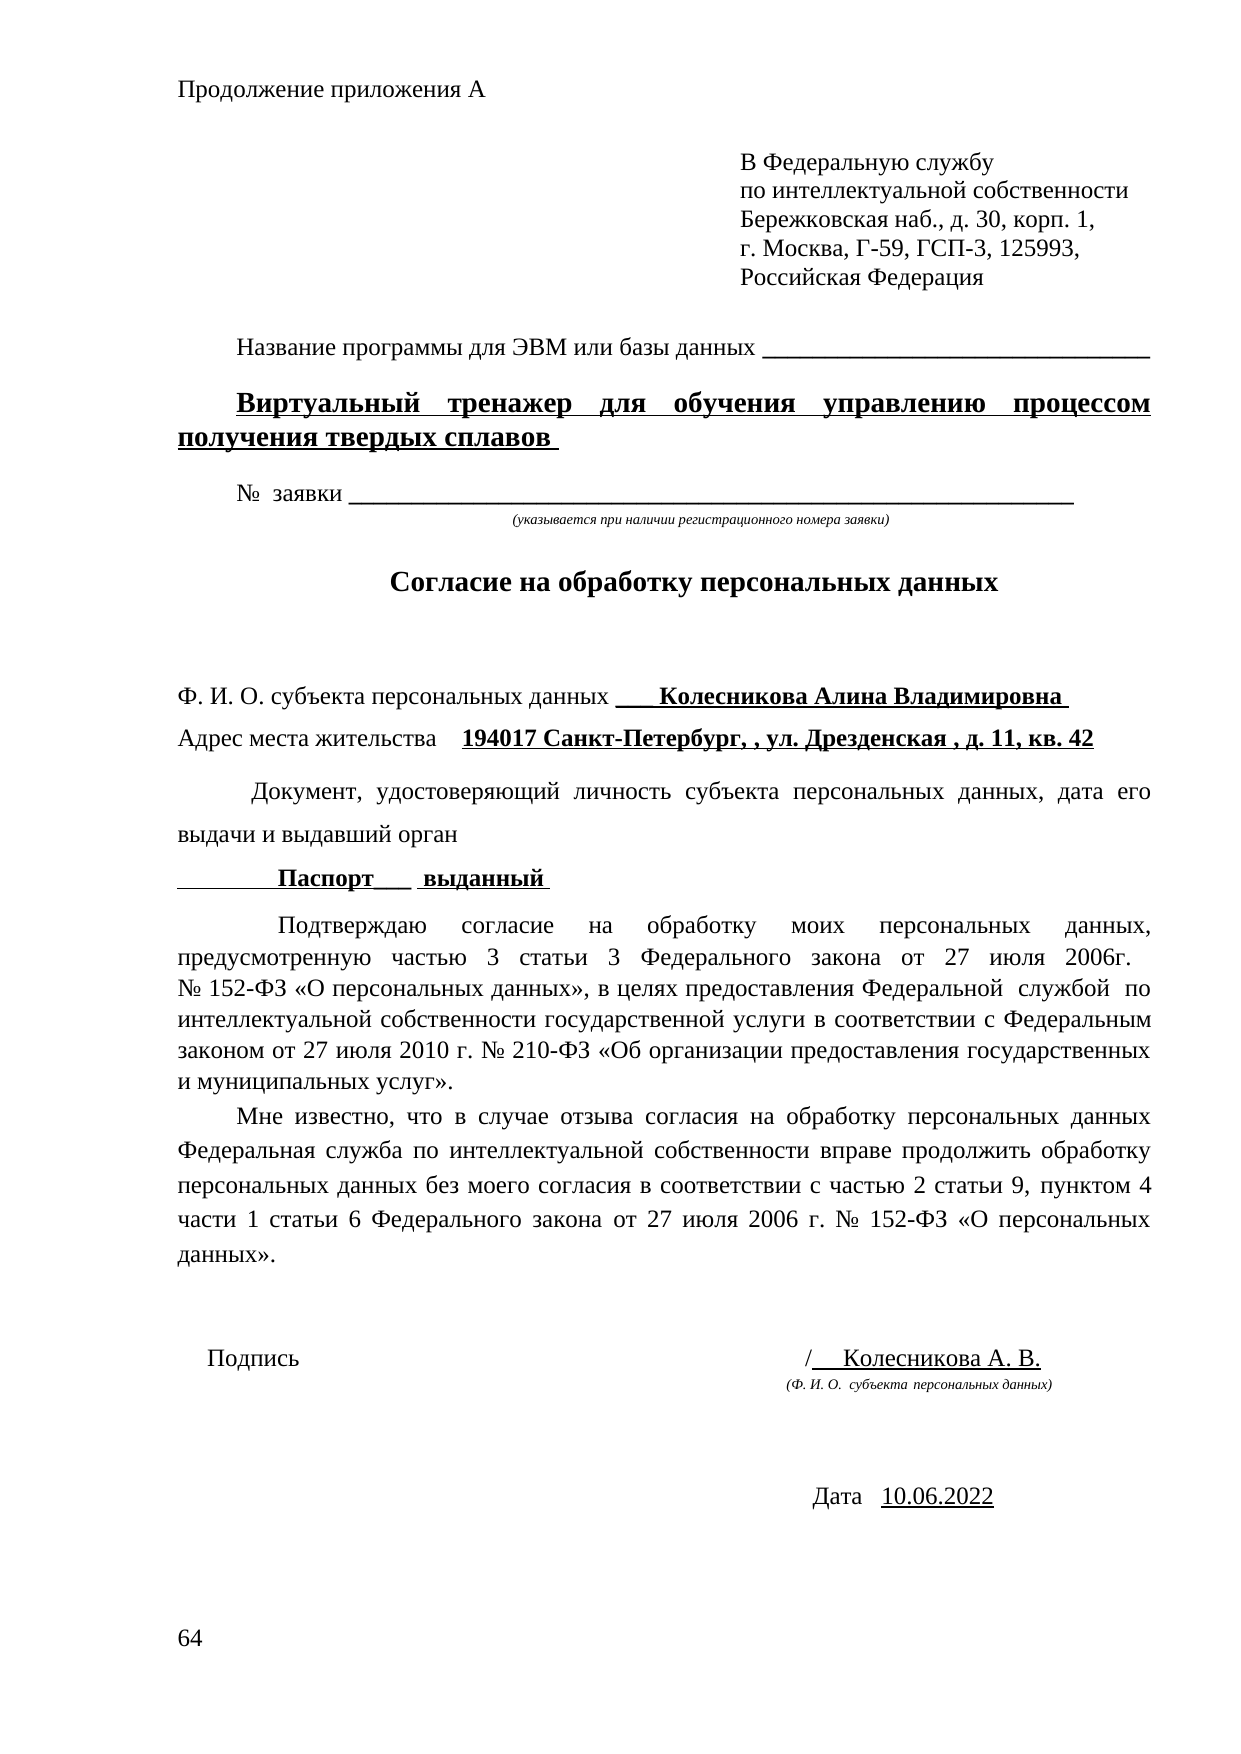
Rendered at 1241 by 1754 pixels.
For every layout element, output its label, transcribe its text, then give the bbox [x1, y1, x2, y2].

text (указывается при наличии регистрационного номера заявки) [177, 511, 1152, 539]
text Адрес места жительства 194017 Санкт-Петербург, , ул. Дрезденская , д. 11, кв. 42 [753, 723, 1152, 751]
text Российская Федерация [740, 262, 1152, 291]
text Документ, удостоверяющий личность субъекта персональных данных, дата его выдачи и выдавший орган [177, 776, 1152, 848]
text Дата 10.06.2022 [177, 1481, 1152, 1510]
text № заявки __________________________________________________________ [177, 478, 1152, 506]
text Бережковская наб., д. 30, корп. 1, [740, 204, 1152, 233]
text Ф. И. О. субъекта персональных данных ___ Колесникова Алина Владимировна [177, 681, 1152, 710]
text Паспорт___ выданный [177, 863, 1152, 891]
text (Ф. И. О. субъекта персональных данных) [177, 1376, 1152, 1405]
text Подпись / Колесникова А. В. [207, 1343, 1152, 1372]
text Подтверждаю согласие на обработку моих персональных данных, предусмотренную частью 3 статьи 3 Федерального закона от 27 июля 2006г. № 152-ФЗ «О персональных данных», в целях предоставления Федеральной службой по интеллектуальной собственности государственной услуги в соответствии с Федеральным законом от 27 июля 2010 г. № 210-ФЗ «Об организации предоставления государственных и муниципальных услуг». [177, 911, 1152, 1094]
text Согласие на обработку персональных данных [177, 564, 1152, 598]
text Виртуальный тренажер для обучения управлению процессом получения твердых сплавов [177, 386, 1152, 453]
text В Федеральную службу [740, 147, 1152, 176]
text по интеллектуальной собственности [740, 176, 1152, 204]
text Название программы для ЭВМ или базы данных _______________________________ [177, 332, 1152, 361]
text г. Москва, Г-59, ГСП-3, 125993, [740, 233, 1152, 262]
text Адрес места жительства 194017 Санкт-Петербург, , ул. Дрезденская , д. 11, кв. 42 [177, 723, 462, 751]
text Мне известно, что в случае отзыва согласия на обработку персональных данных Федеральная служба по интеллектуальной собственности вправе продолжить обработку персональных данных без моего согласия в соответствии с частью 2 статьи 9, пунктом 4 части 1 статьи 6 Федерального закона от 27 июля 2006 г. № 152-ФЗ «О персональных данных». [177, 1101, 1152, 1268]
